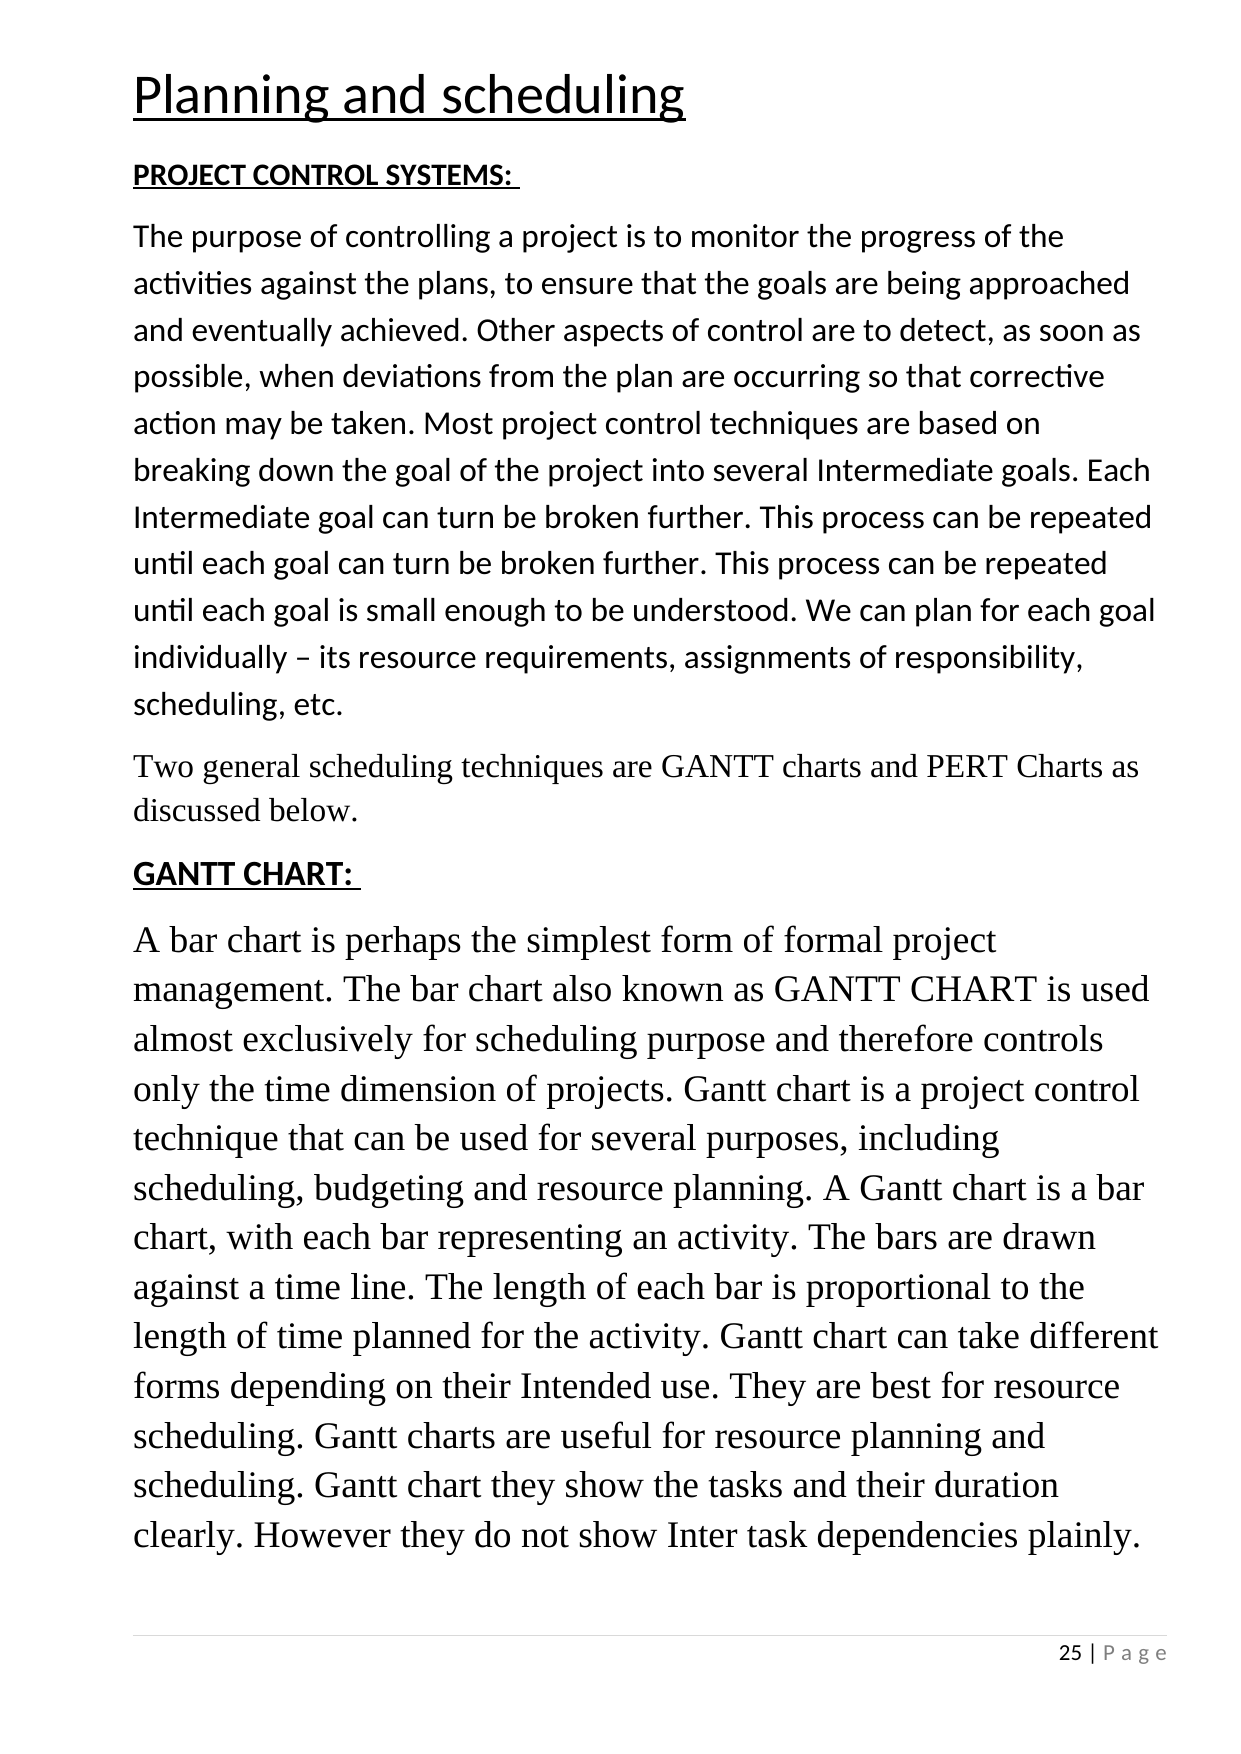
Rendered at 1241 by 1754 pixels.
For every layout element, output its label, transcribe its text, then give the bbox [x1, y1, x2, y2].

text The purpose of controlling a project is to monitor the progress of the activities against the plans, to ensure that the goals are being approached and eventually achieved. Other aspects of control are to detect, as soon as possible, when deviations from the plan are occurring so that corrective action may be taken. Most project control techniques are based on breaking down the goal of the project into several Intermediate goals. Each Intermediate goal can turn be broken further. This process can be repeated until each goal can turn be broken further. This process can be repeated until each goal is small enough to be understood. We can plan for each goal individually – its resource requirements, assignments of responsibility, scheduling, etc. [133, 215, 1167, 723]
text Planning and scheduling [133, 59, 1167, 128]
text A bar chart is perhaps the simplest form of formal project management. The bar chart also known as GANTT CHART is used almost exclusively for scheduling purpose and therefore controls only the time dimension of projects. Gantt chart is a project control technique that can be used for several purposes, including scheduling, budgeting and resource planning. A Gantt chart is a bar chart, with each bar representing an activity. The bars are drawn against a time line. The length of each bar is proportional to the length of time planned for the activity. Gantt chart can take different forms depending on their Intended use. They are best for resource scheduling. Gantt charts are useful for resource planning and scheduling. Gantt chart they show the tasks and their duration clearly. However they do not show Inter task dependencies plainly. [133, 917, 1167, 1555]
text Two general scheduling techniques are GANTT charts and PERT Charts as discussed below. [133, 746, 1167, 828]
text GANTT CHART: [133, 851, 1167, 894]
text PROJECT CONTROL SYSTEMS: [133, 154, 1167, 193]
